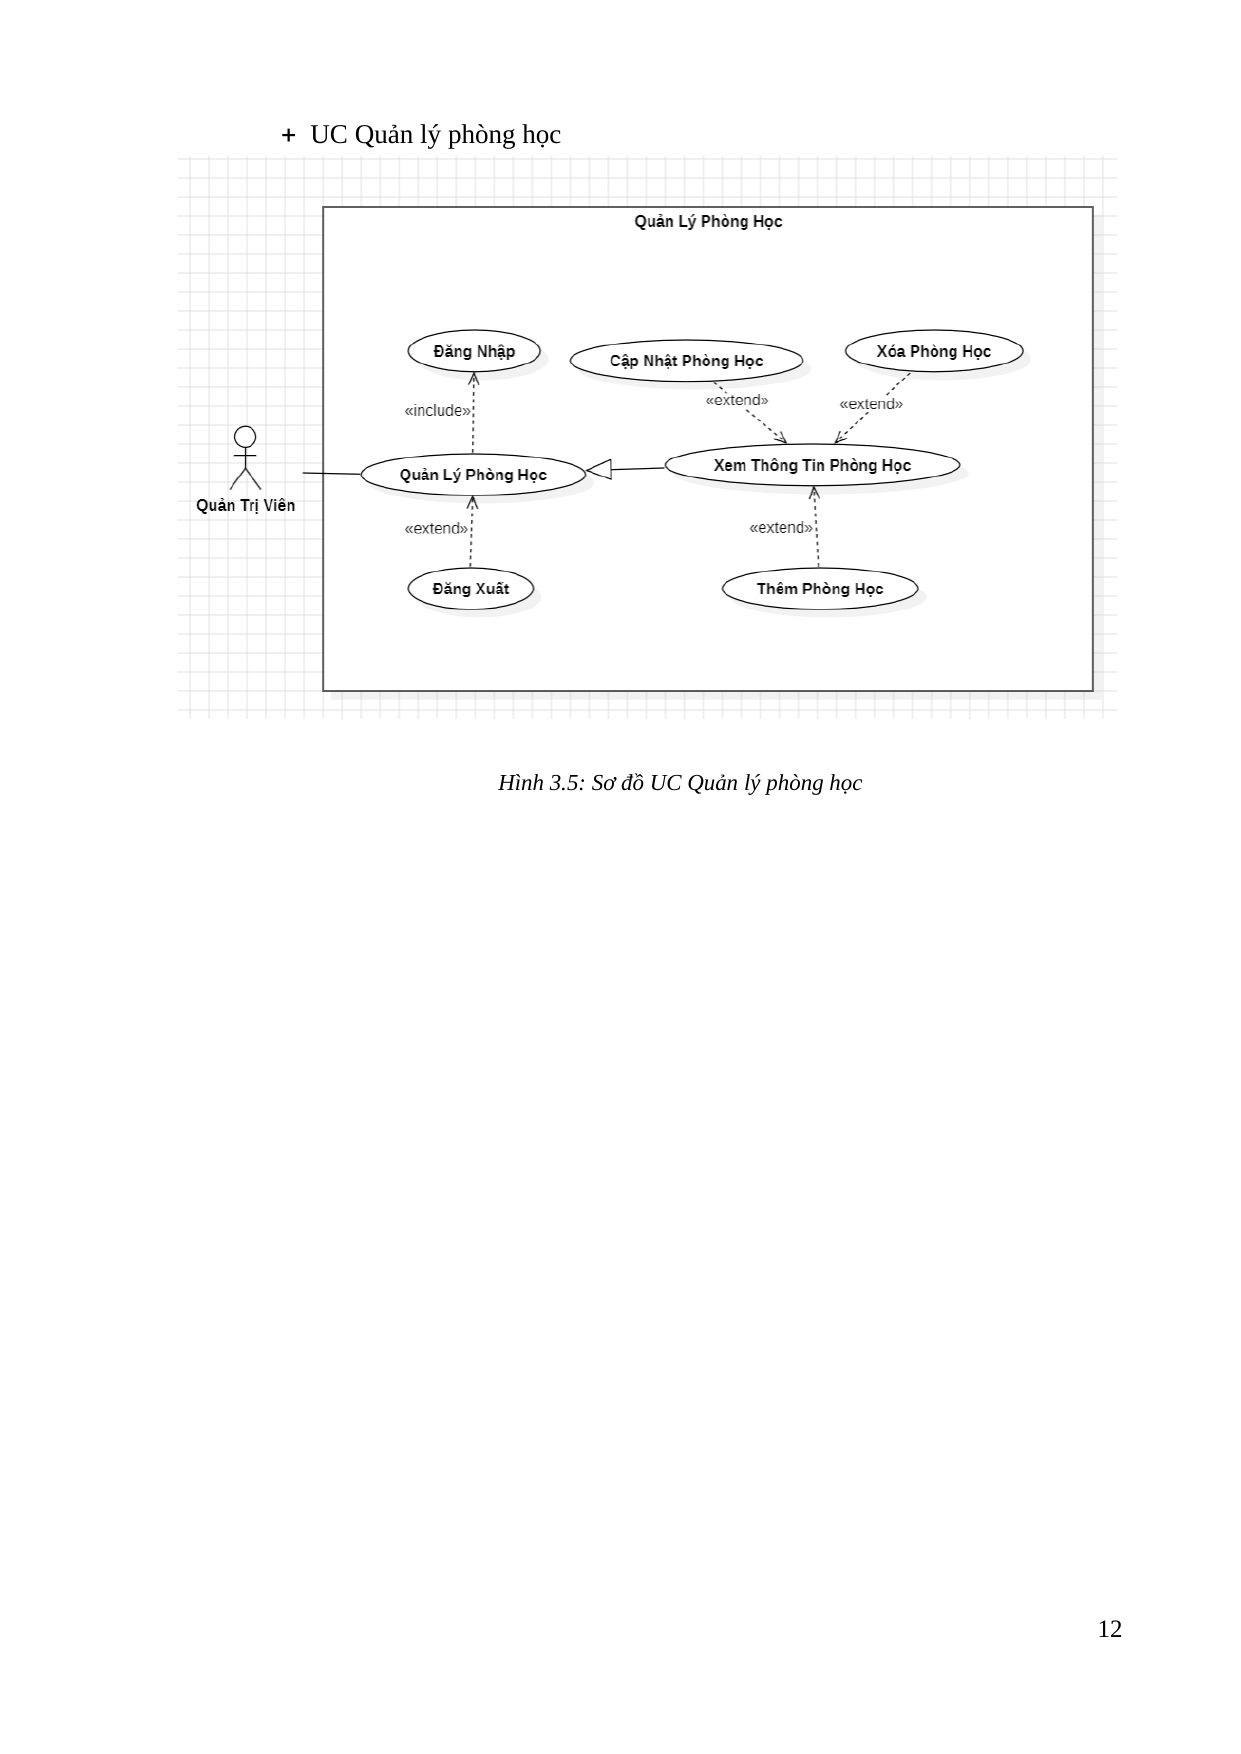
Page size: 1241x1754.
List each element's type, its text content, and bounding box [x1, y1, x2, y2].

picture [176, 156, 1117, 719]
list UC Quản lý phòng học [281, 118, 1122, 149]
